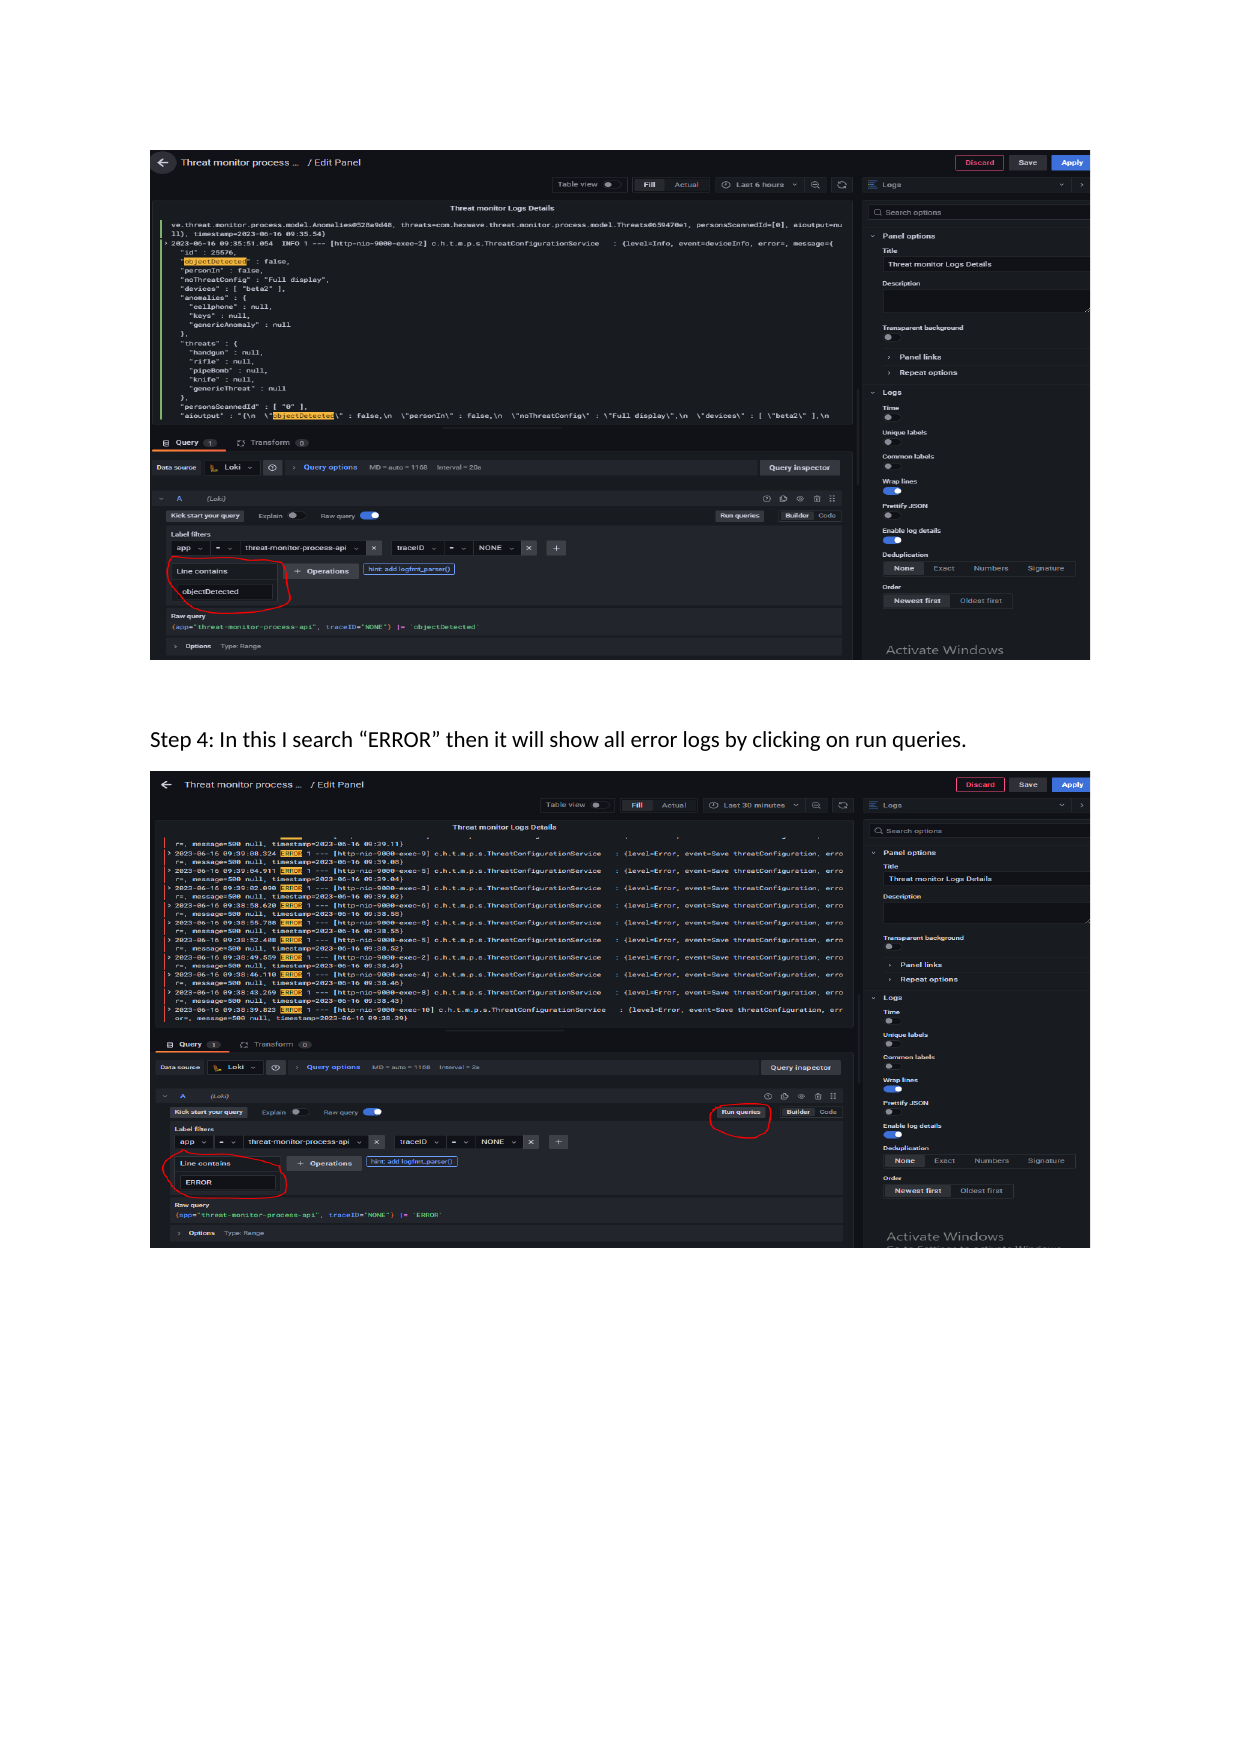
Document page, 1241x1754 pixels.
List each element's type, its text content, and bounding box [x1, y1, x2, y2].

picture [150, 150, 1091, 660]
text Step 4: In this I search “ERROR” then it will show all error logs by clicking on run queries. [150, 725, 1090, 753]
picture [150, 771, 1091, 1248]
